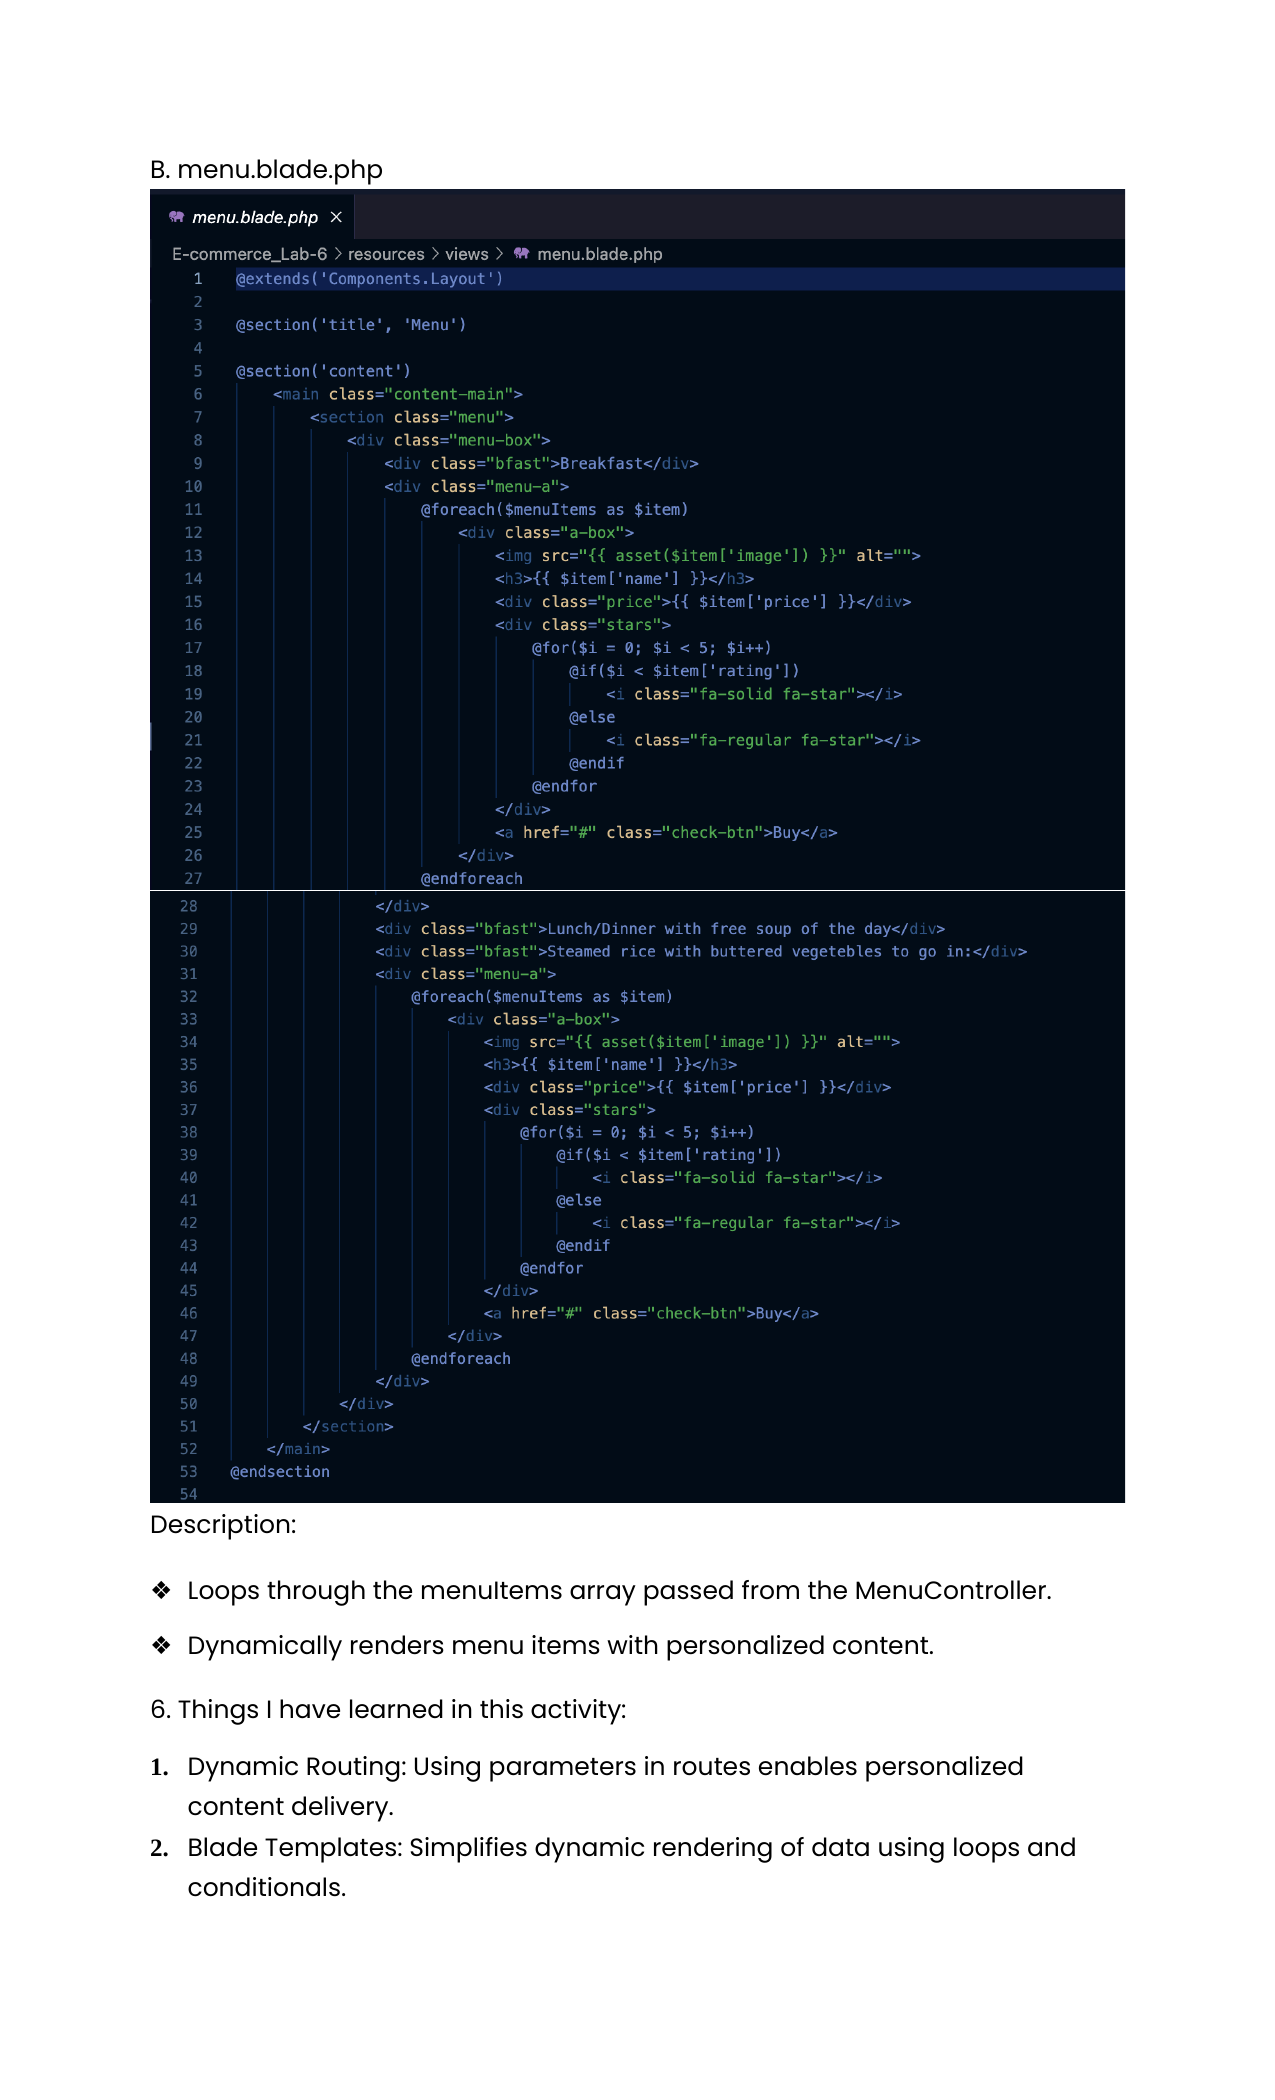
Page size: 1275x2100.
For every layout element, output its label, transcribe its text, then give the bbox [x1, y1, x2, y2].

list Loops through the menuItems array passed from the MenuController. [150, 1562, 1125, 1613]
text 6. Things I have learned in this activity: [150, 1689, 1125, 1727]
list Blade Templates: Simplifies dynamic rendering of data using loops and conditionals. [150, 1827, 1125, 1905]
picture [150, 891, 1125, 1503]
text B. menu.blade.php Description: [150, 150, 1125, 189]
picture [150, 189, 1125, 890]
list Dynamic Routing: Using parameters in routes enables personalized content delivery. [150, 1747, 1125, 1824]
text B. menu.blade.php Description: [150, 1503, 1125, 1543]
list Dynamically renders menu items with personalized content. [150, 1618, 1125, 1669]
